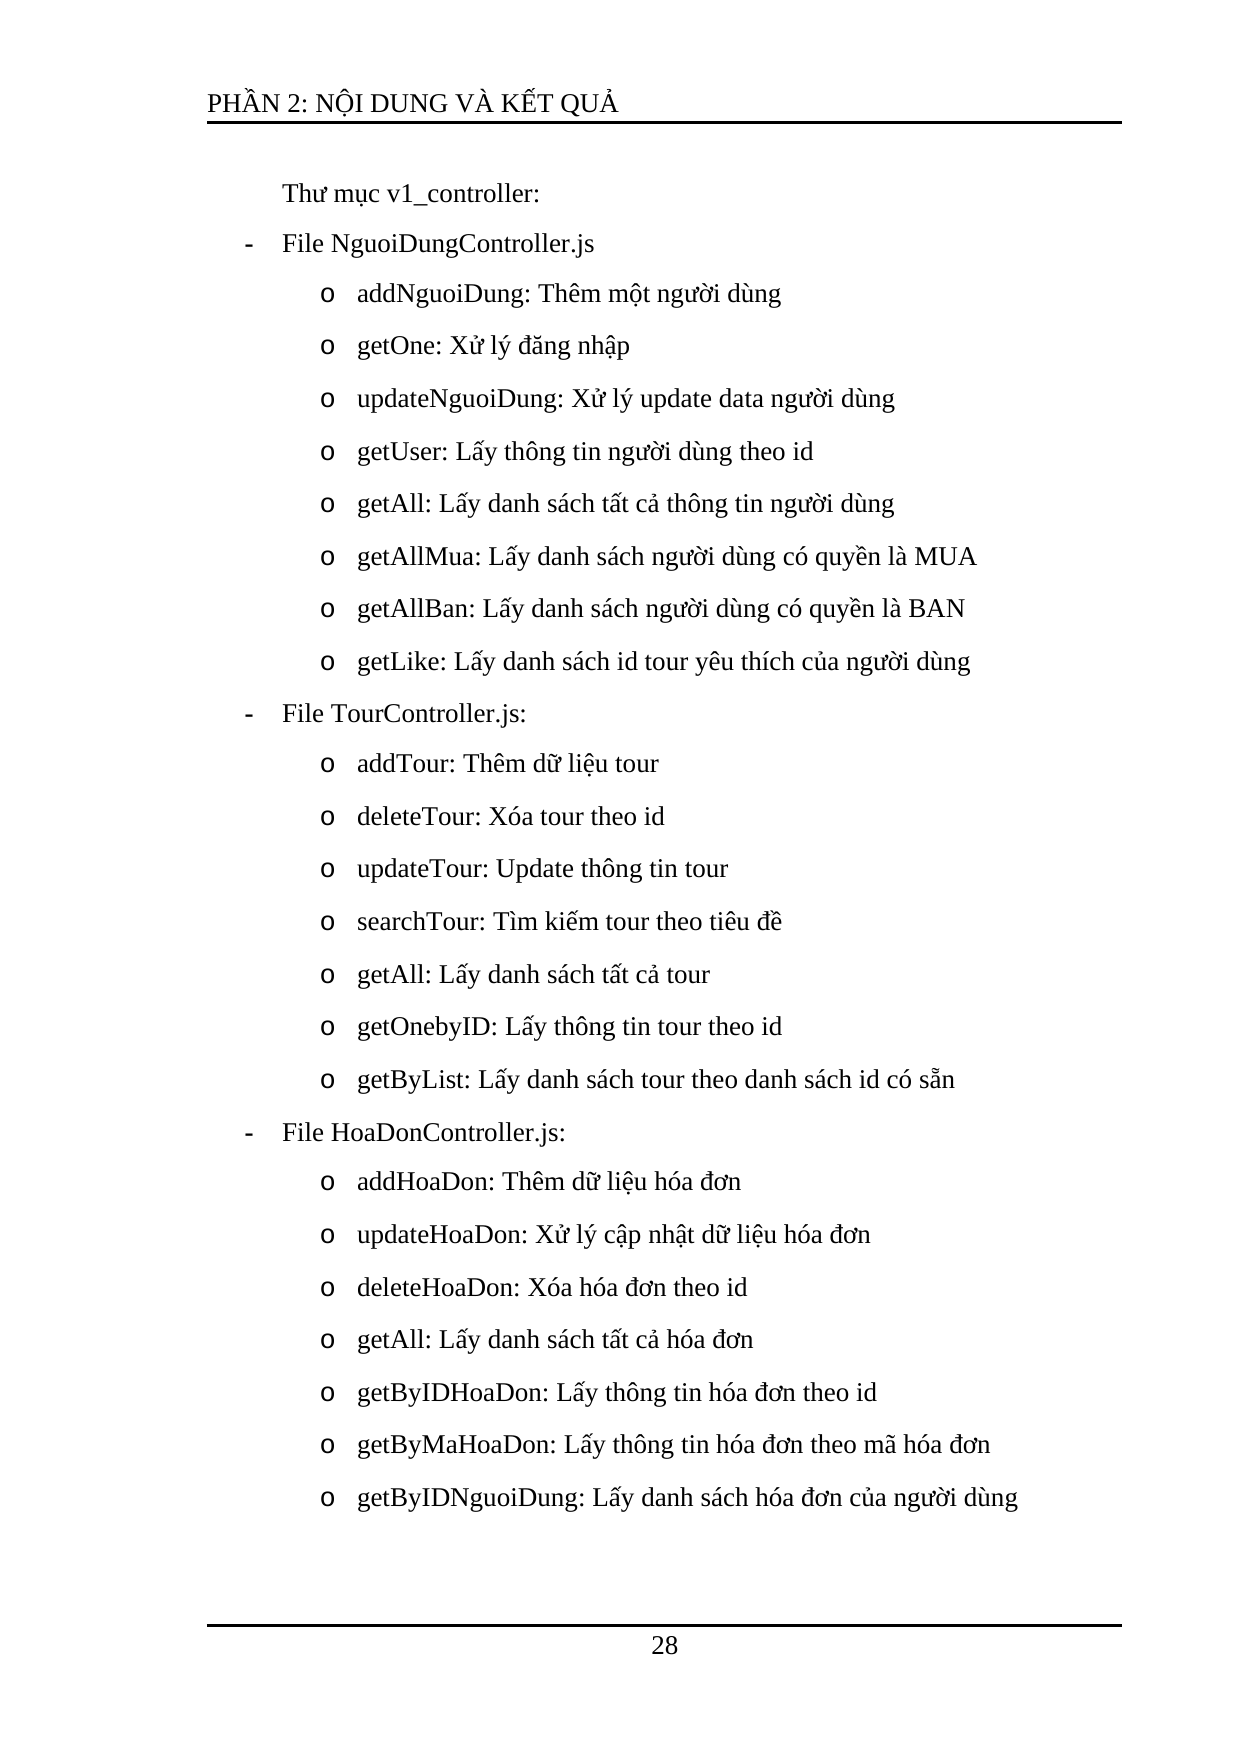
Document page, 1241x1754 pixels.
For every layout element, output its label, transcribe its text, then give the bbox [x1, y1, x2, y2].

list getLike: Lấy danh sách id tour yêu thích của người dùng [319, 645, 1122, 678]
list deleteTour: Xóa tour theo id [319, 800, 1122, 833]
list getAllMua: Lấy danh sách người dùng có quyền là MUA [319, 540, 1122, 573]
list getByList: Lấy danh sách tour theo danh sách id có sẵn [319, 1063, 1122, 1096]
list updateTour: Update thông tin tour [319, 853, 1122, 886]
list deleteHoaDon: Xóa hóa đơn theo id [319, 1271, 1122, 1304]
list updateNguoiDung: Xử lý update data người dùng [319, 382, 1122, 415]
list File TourController.js: [244, 698, 1122, 729]
list addTour: Thêm dữ liệu tour [319, 747, 1122, 781]
list getAll: Lấy danh sách tất cả tour [319, 958, 1122, 991]
list searchTour: Tìm kiếm tour theo tiêu đề [319, 905, 1122, 939]
list File HoaDonController.js: [244, 1116, 1122, 1147]
list getByIDNguoiDung: Lấy danh sách hóa đơn của người dùng [319, 1481, 1122, 1514]
list File NguoiDungController.js [244, 227, 1122, 258]
text Thư mục v1_controller: [207, 177, 1122, 208]
list addHoaDon: Thêm dữ liệu hóa đơn [319, 1165, 1122, 1199]
list addNguoiDung: Thêm một người dùng [319, 277, 1122, 310]
list getAll: Lấy danh sách tất cả hóa đơn [319, 1323, 1122, 1357]
list getByIDHoaDon: Lấy thông tin hóa đơn theo id [319, 1376, 1122, 1409]
list getUser: Lấy thông tin người dùng theo id [319, 434, 1122, 468]
list getAll: Lấy danh sách tất cả thông tin người dùng [319, 487, 1122, 521]
list getAllBan: Lấy danh sách người dùng có quyền là BAN [319, 592, 1122, 626]
list getOnebyID: Lấy thông tin tour theo id [319, 1010, 1122, 1044]
list getByMaHoaDon: Lấy thông tin hóa đơn theo mã hóa đơn [319, 1428, 1122, 1462]
list getOne: Xử lý đăng nhập [319, 329, 1122, 363]
list updateHoaDon: Xử lý cập nhật dữ liệu hóa đơn [319, 1218, 1122, 1251]
